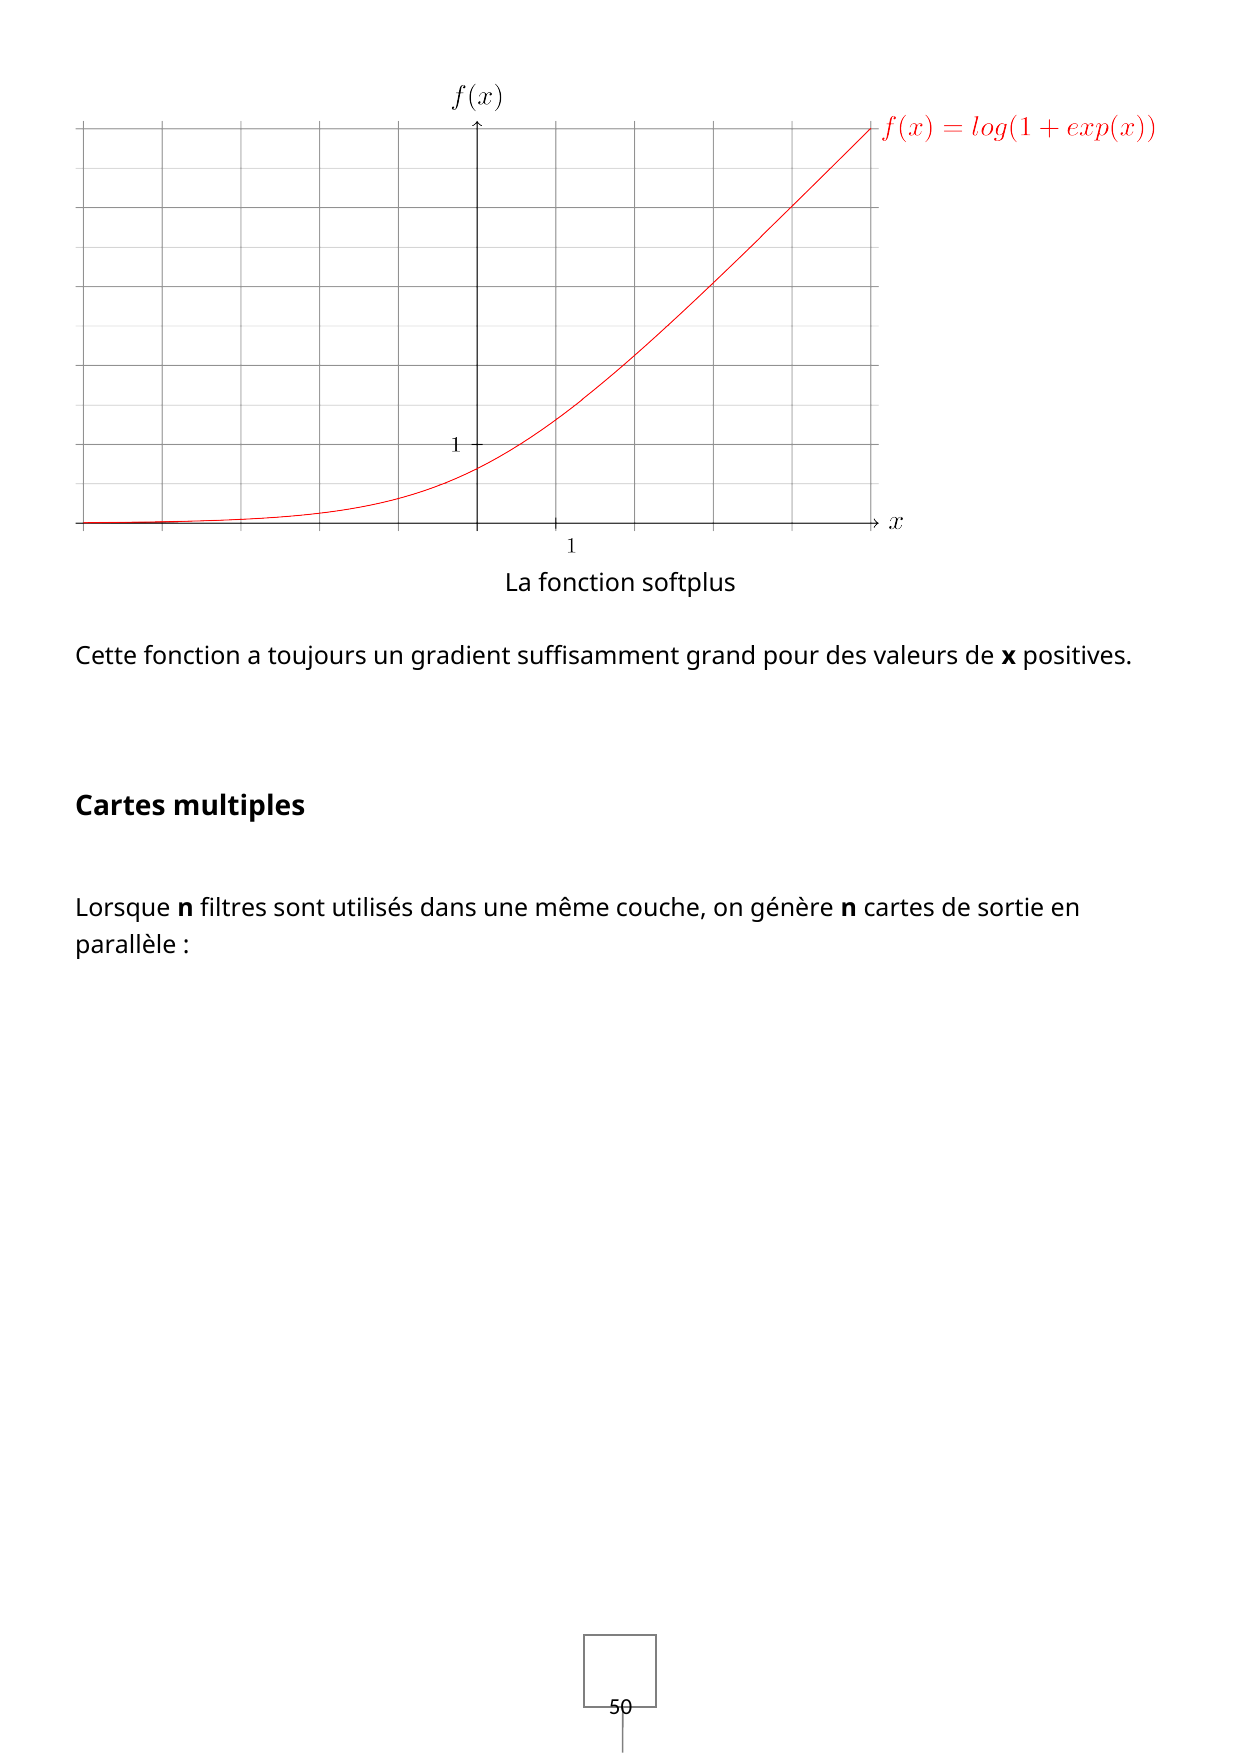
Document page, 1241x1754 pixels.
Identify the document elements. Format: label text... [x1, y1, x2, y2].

text La fonction softplus [75, 562, 1165, 598]
picture [75, 75, 1166, 562]
